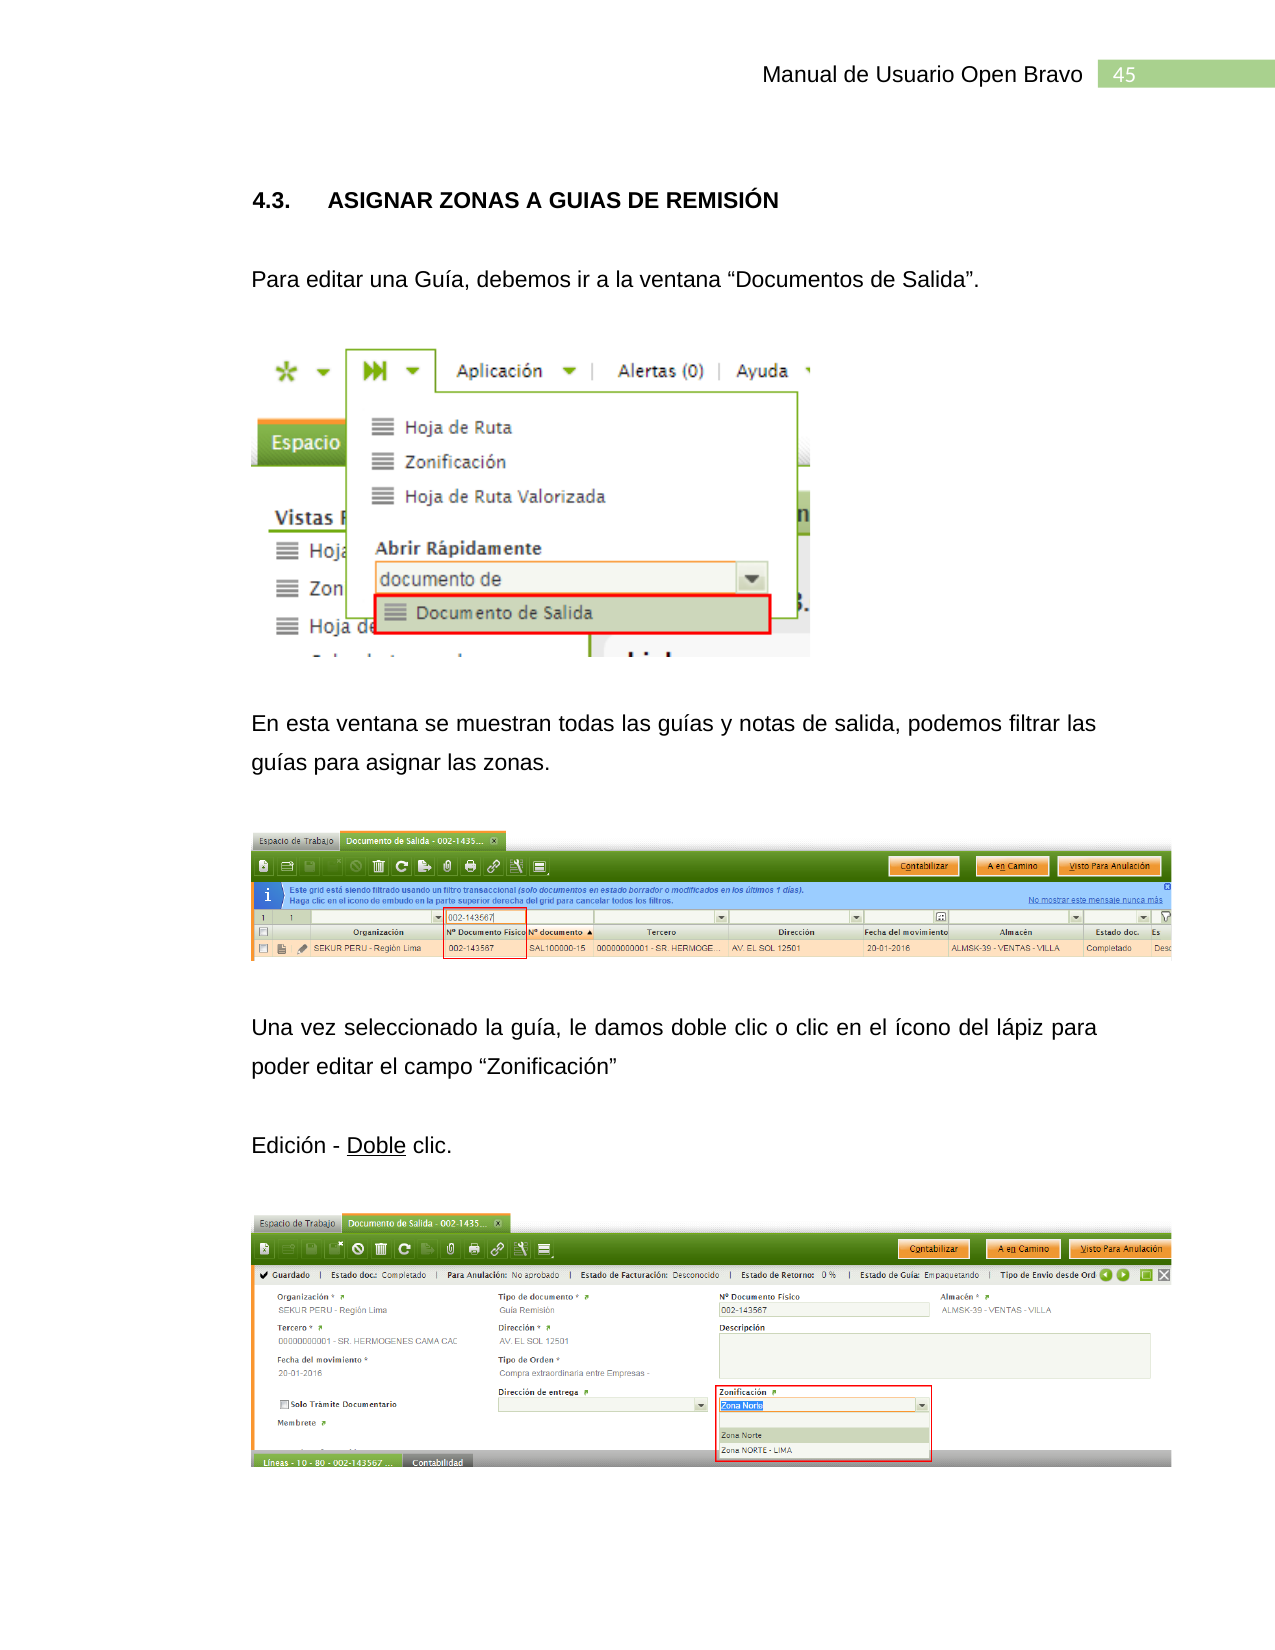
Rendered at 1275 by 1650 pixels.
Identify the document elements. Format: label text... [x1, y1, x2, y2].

text Para editar una Guía, debemos ir a la ventana “Documentos de Salida”. [251, 266, 1098, 292]
list ASIGNAR ZONAS A GUIAS DE REMISIÓN [252, 187, 1098, 213]
text Edición - Doble clic. [251, 1132, 1098, 1158]
picture [251, 346, 811, 657]
picture [251, 1211, 1172, 1467]
text Una vez seleccionado la guía, le damos doble clic o clic en el ícono del lápiz para poder editar el campo “Zonificación” [251, 1014, 1098, 1079]
picture [251, 828, 1172, 961]
text En esta ventana se muestran todas las guías y notas de salida, podemos filtrar las guías para asignar las zonas. [251, 710, 1098, 776]
